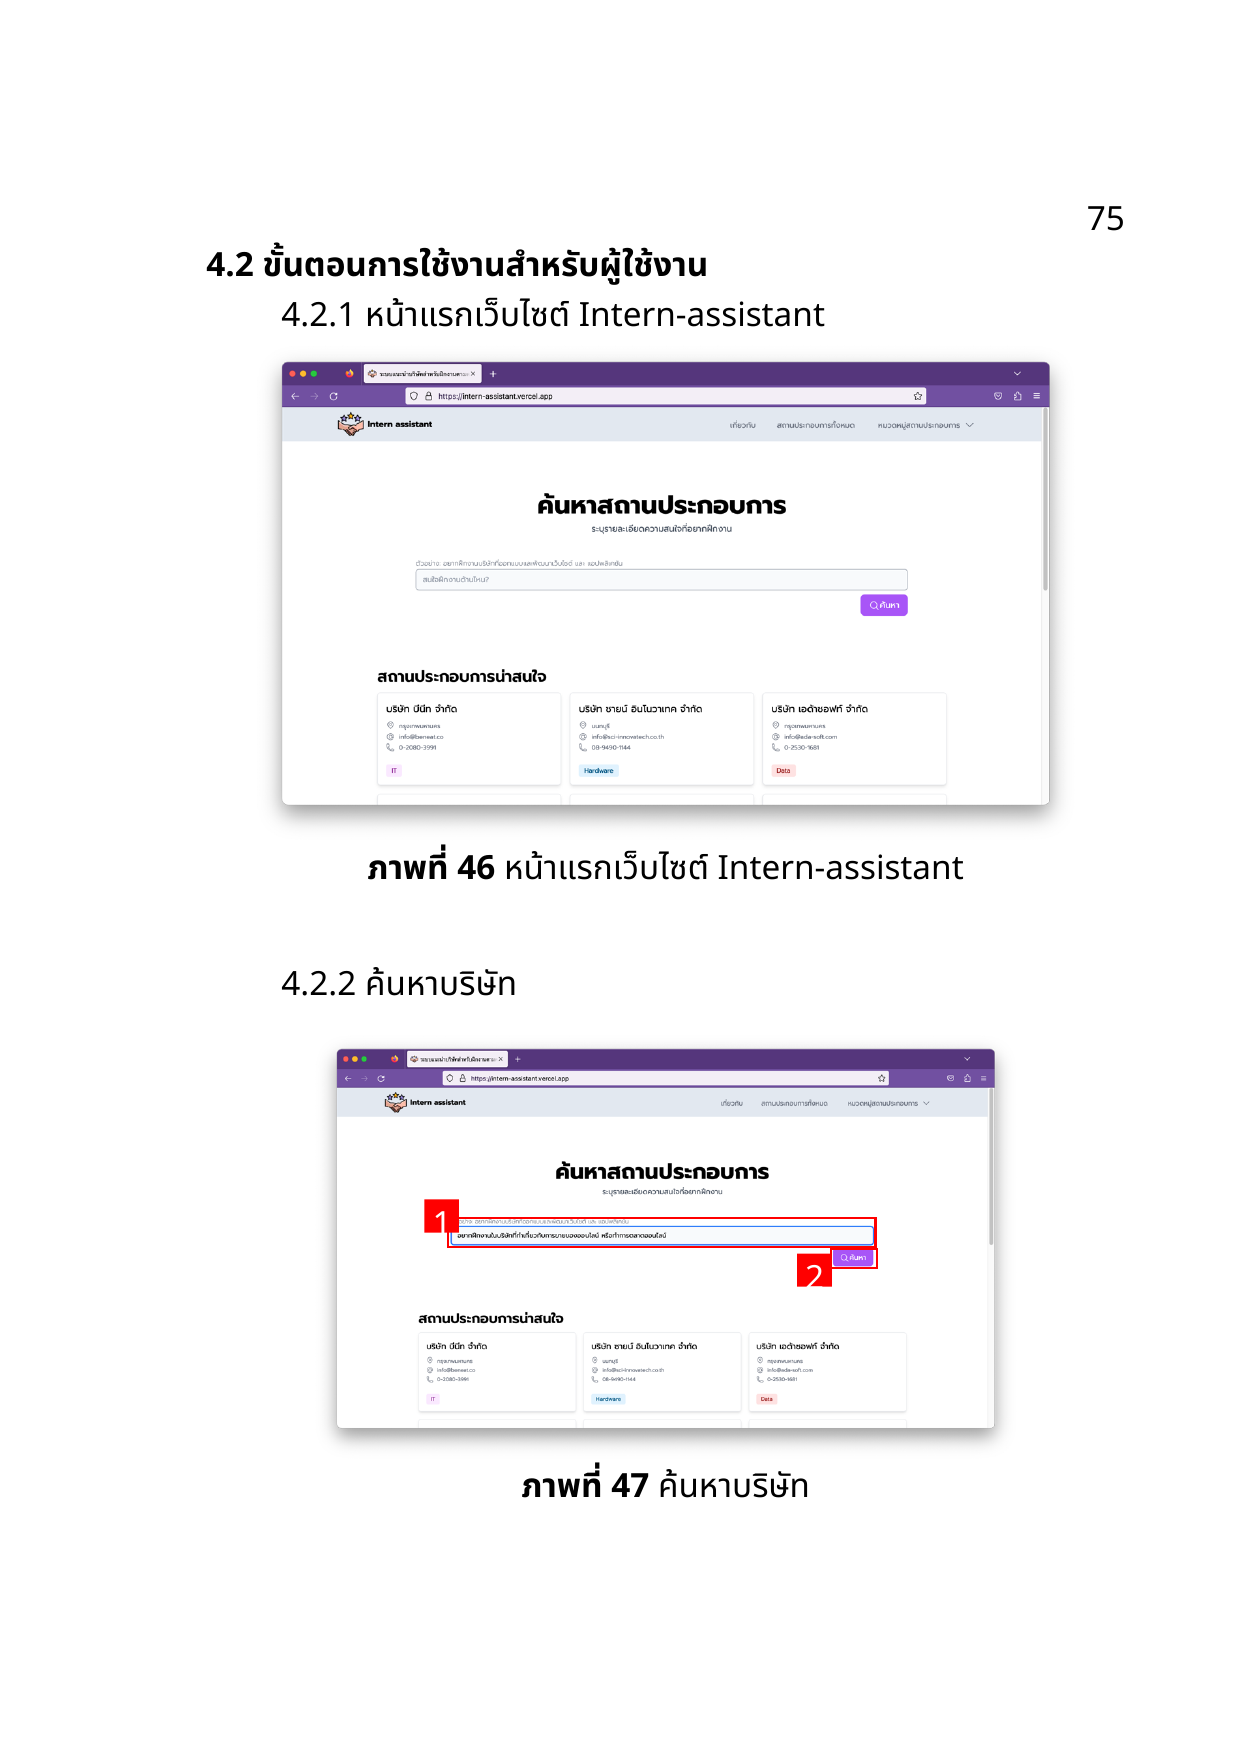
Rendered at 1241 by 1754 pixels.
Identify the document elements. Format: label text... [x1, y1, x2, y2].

text 4.2.1 หน้าแรกเว็บไซต์ Intern-assistant [206, 291, 1125, 342]
text ภาพที่ 47 ค้นหาบริษัท [206, 1462, 1125, 1513]
picture [252, 341, 1079, 844]
subtitle 4.2 ขั้นตอนการใช้งานสำหรับผู้ใช้งาน [206, 240, 1125, 291]
picture [311, 1031, 1020, 1462]
text ภาพที่ 46 หน้าแรกเว็บไซต์ Intern-assistant [206, 844, 1125, 894]
text 4.2.2 ค้นหาบริษัท [206, 960, 1125, 1011]
